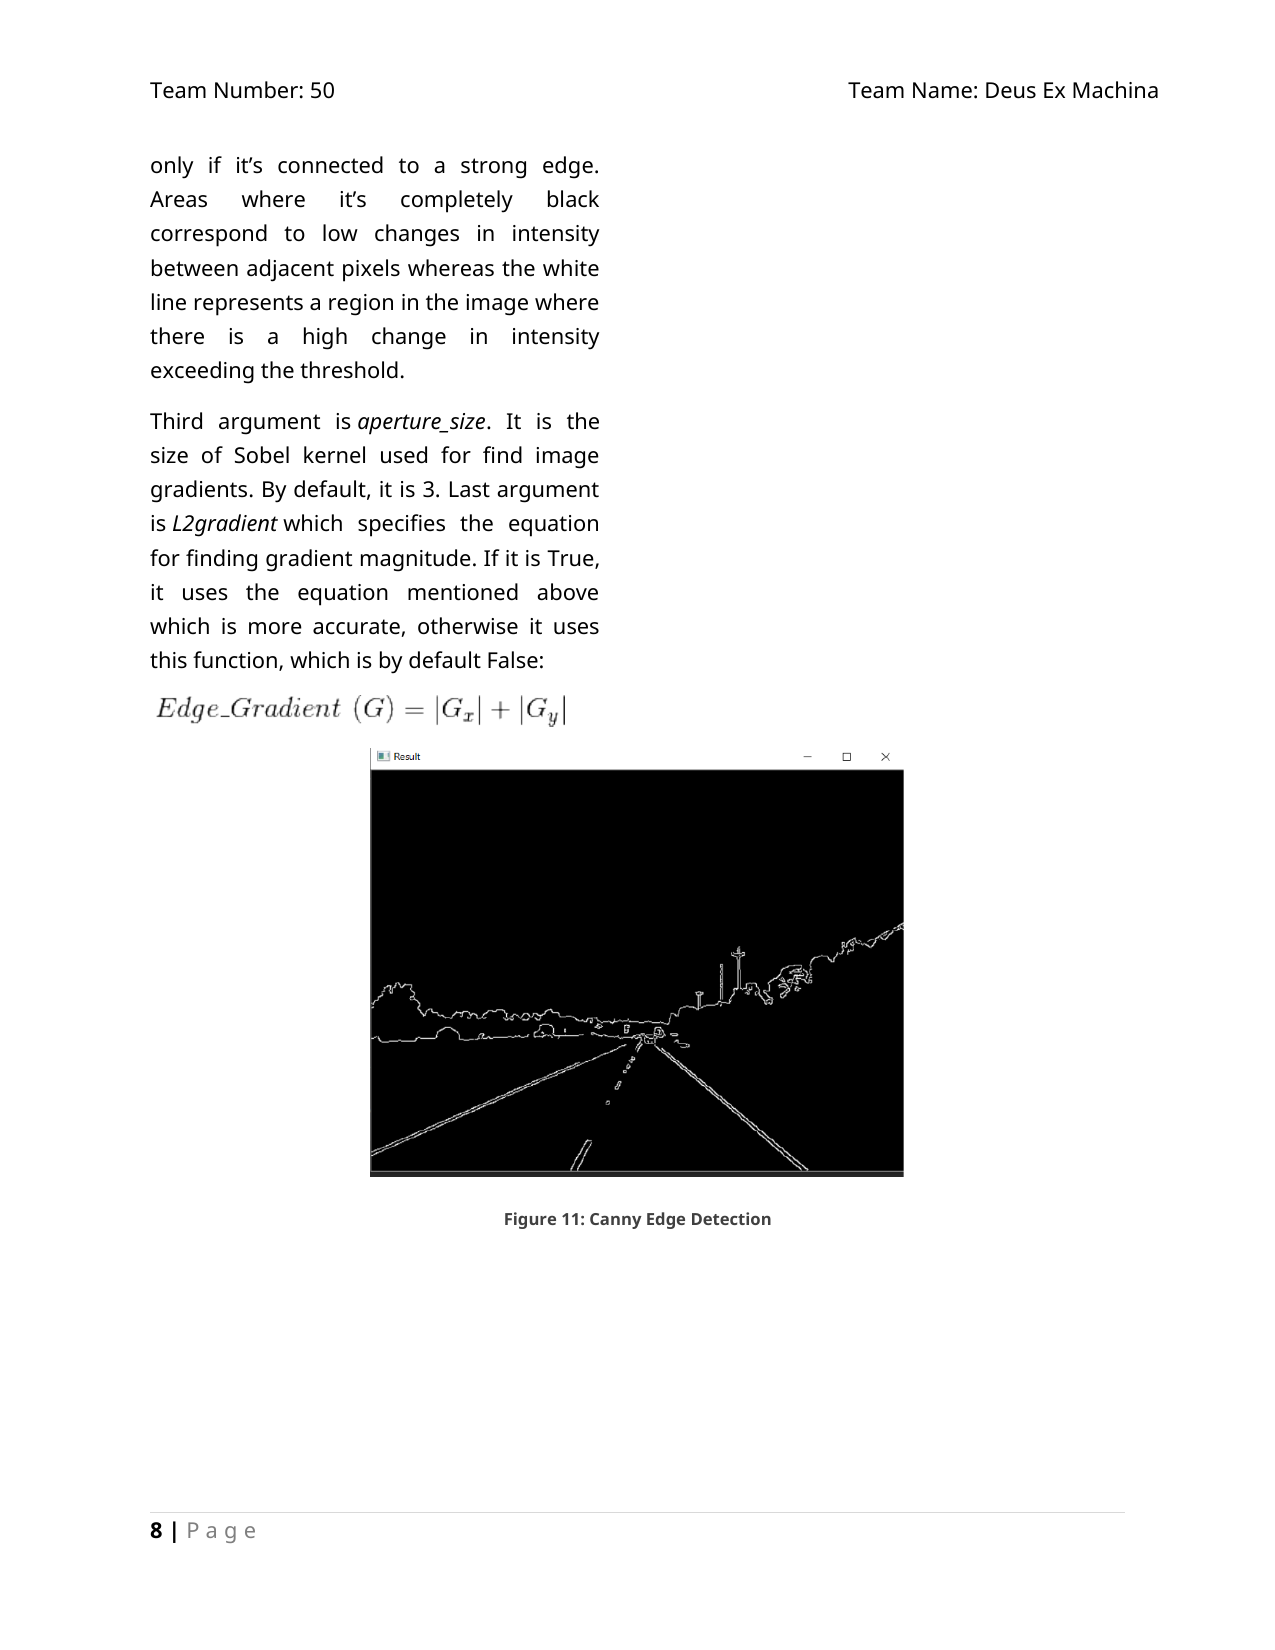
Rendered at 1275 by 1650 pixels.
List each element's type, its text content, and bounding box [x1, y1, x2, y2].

text Third argument is aperture_size. It is the size of Sobel kernel used for find image gradients. By default, it is 3. Last argument is L2gradient which specifies the equation for finding gradient magnitude. If it is True, it uses the equation mentioned above which is more accurate, otherwise it uses this function, which is by default False: [150, 406, 600, 675]
picture [369, 747, 906, 1179]
picture [155, 695, 565, 727]
